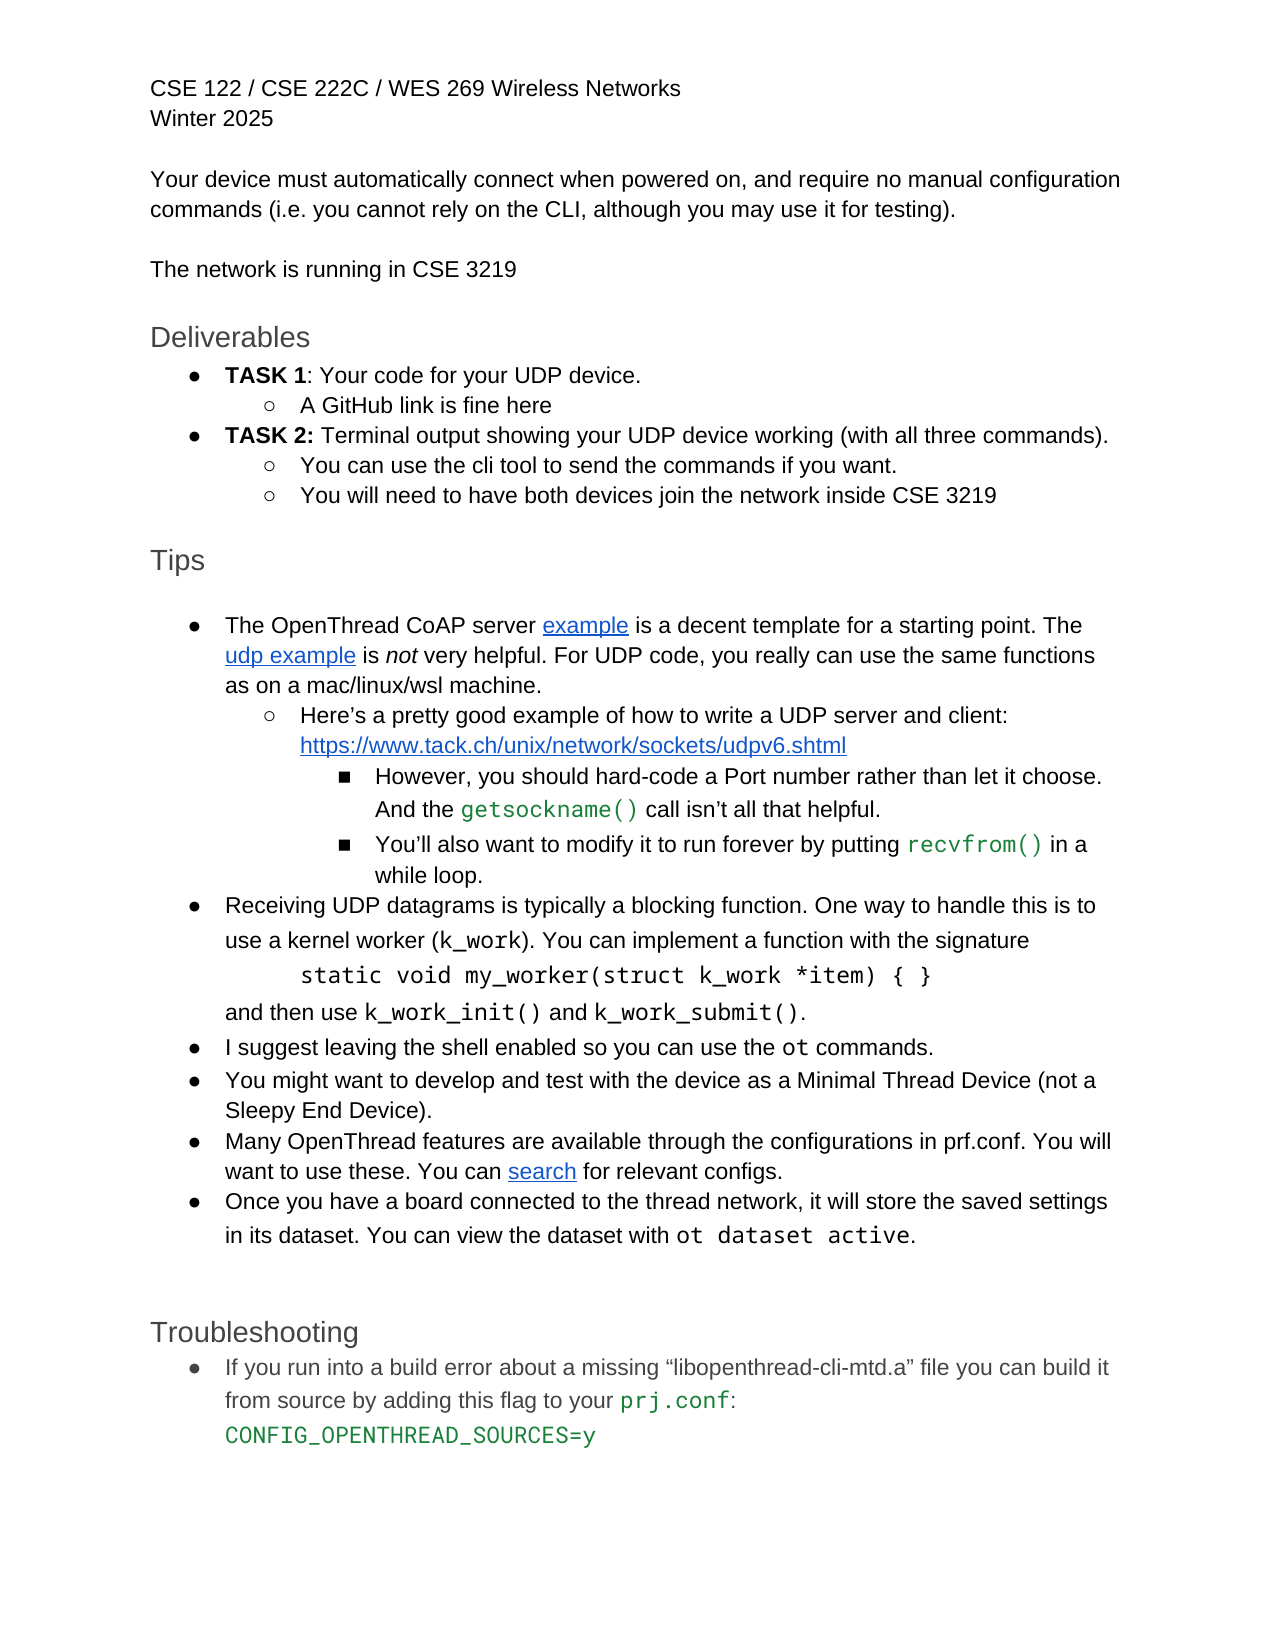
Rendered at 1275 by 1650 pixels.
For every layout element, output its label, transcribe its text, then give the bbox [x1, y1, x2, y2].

text Your device must automatically connect when powered on, and require no manual configuration commands (i.e. you cannot rely on the CLI, although you may use it for testing). [150, 166, 1125, 222]
subtitle Deliverables [150, 320, 1125, 353]
text The network is running in CSE 3219 [150, 256, 1125, 283]
list You might want to develop and test with the device as a Minimal Thread Device (not a Sleepy End Device). [187, 1067, 1125, 1124]
list I suggest leaving the shell enabled so you can use the ot commands. [187, 1031, 1125, 1063]
list You will need to have both devices join the network inside CSE 3219 [262, 482, 1125, 509]
list Many OpenThread features are available through the configurations in prf.conf. You will want to use these. You can search for relevant configs. [187, 1128, 1125, 1184]
list You’ll also want to modify it to run forever by putting recvfrom() in a while loop. [337, 828, 1125, 889]
list If you run into a build error about a missing “libopenthread-cli-mtd.a” file you can build it from source by adding this flag to your prj.conf: [187, 1354, 1125, 1415]
list However, you should hard-code a Port number rather than let it choose. And the getsockname() call isn’t all that helpful. [337, 763, 1125, 824]
text Tips [150, 543, 1125, 576]
text CONFIG_OPENTHREAD_SOURCES=y [225, 1419, 1125, 1450]
list Here’s a pretty good example of how to write a UDP server and client: https://www.tack.ch/unix/network/sockets/udpv6.shtml [262, 702, 1125, 759]
list TASK 2: Terminal output showing your UDP device working (with all three commands). [187, 422, 1125, 448]
list TASK 1: Your code for your UDP device. [187, 362, 1125, 388]
list A GitHub link is fine here [262, 392, 1125, 418]
text Troubleshooting [150, 1316, 1125, 1349]
list Once you have a board connected to the thread network, it will store the saved settings in its dataset. You can view the dataset with ot dataset active. [187, 1188, 1125, 1250]
list The OpenThread CoAP server example is a decent template for a starting point. The udp example is not very helpful. For UDP code, you really can use the same functions as on a mac/linux/wsl machine. [187, 612, 1125, 698]
list Receiving UDP datagrams is typically a blocking function. One way to handle this is to use a kernel worker (k_work). You can implement a function with the signature static void my_worker(struct k_work *item) { } and then use k_work_init() and k_work_submit(). [187, 892, 1125, 1027]
list You can use the cli tool to send the commands if you want. [262, 452, 1125, 479]
